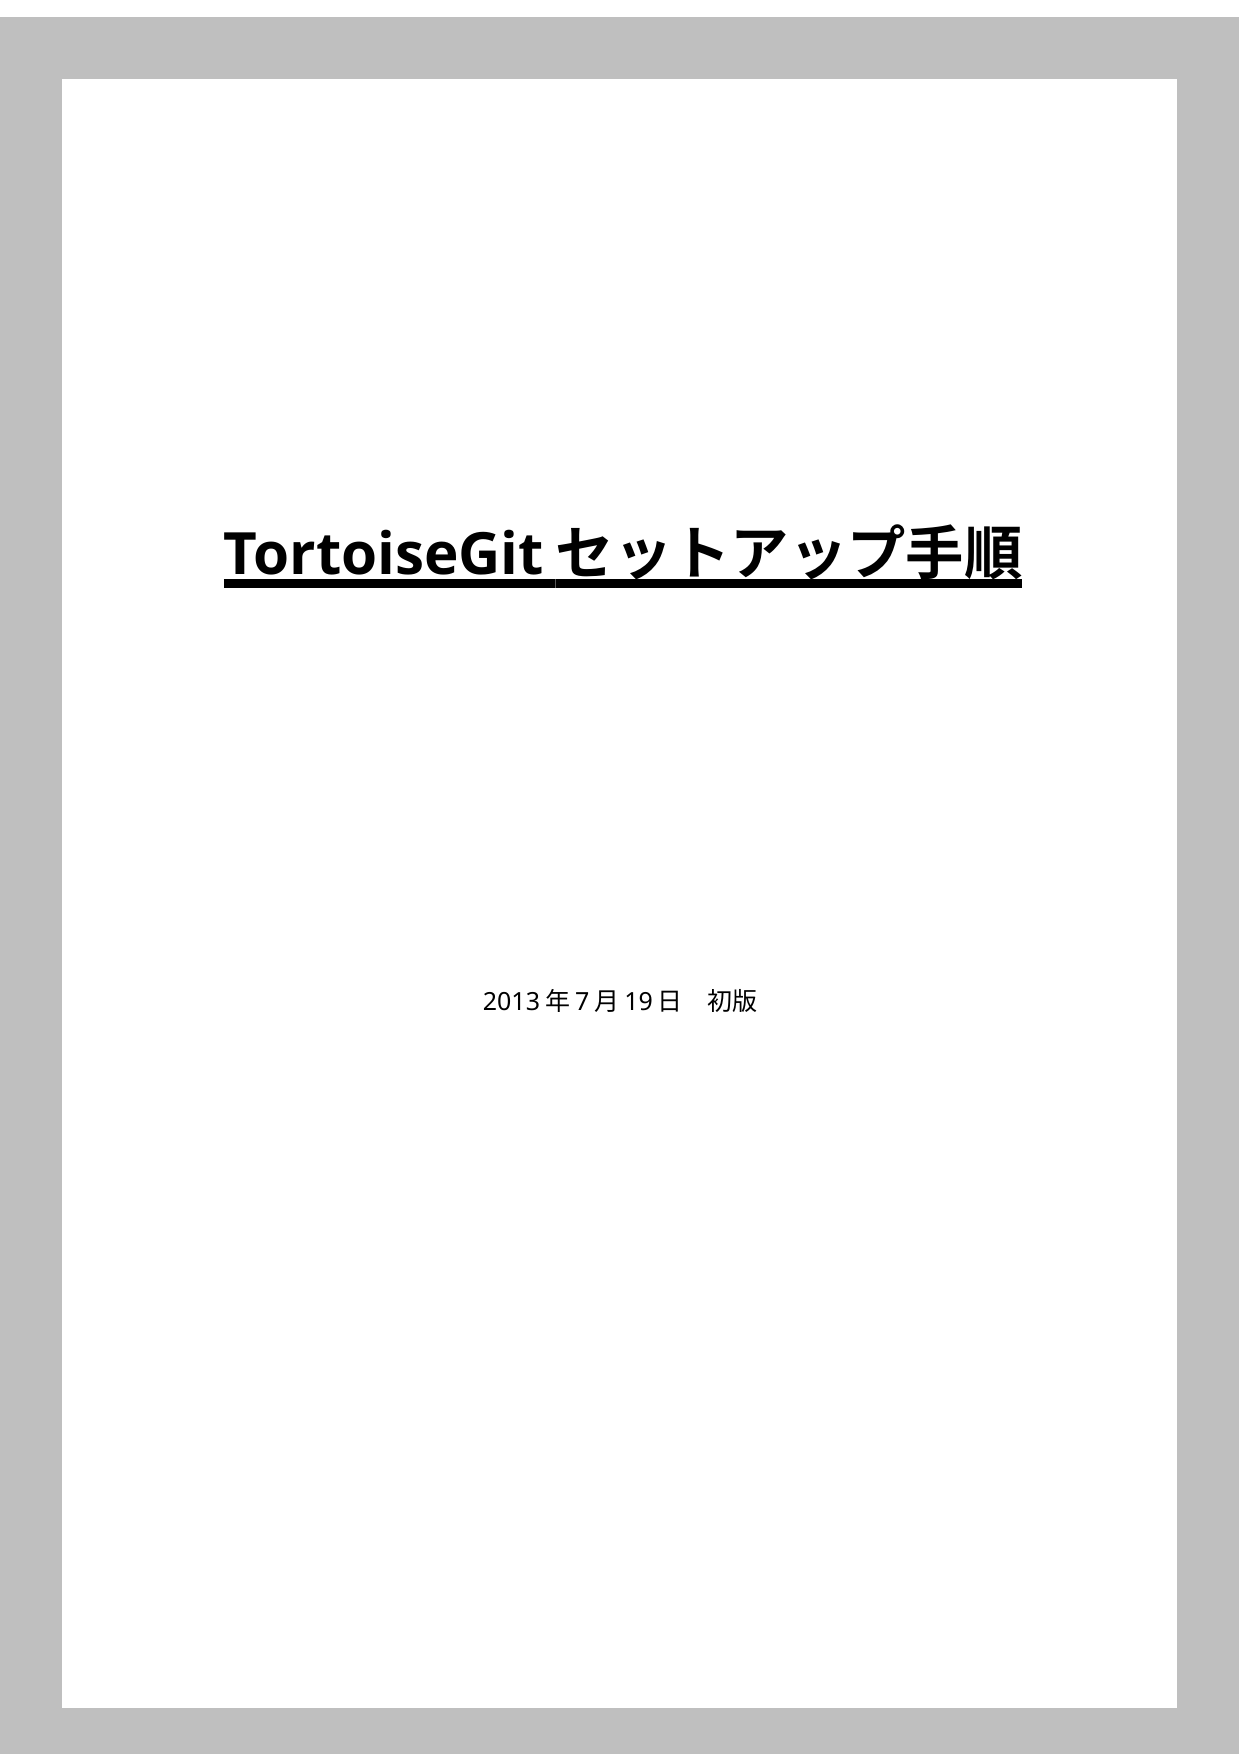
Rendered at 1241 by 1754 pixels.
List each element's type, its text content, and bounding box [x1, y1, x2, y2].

text 2013年7月19日 初版 [62, 981, 1177, 1018]
text TortoiseGitセットアップ手順 [62, 493, 1177, 606]
